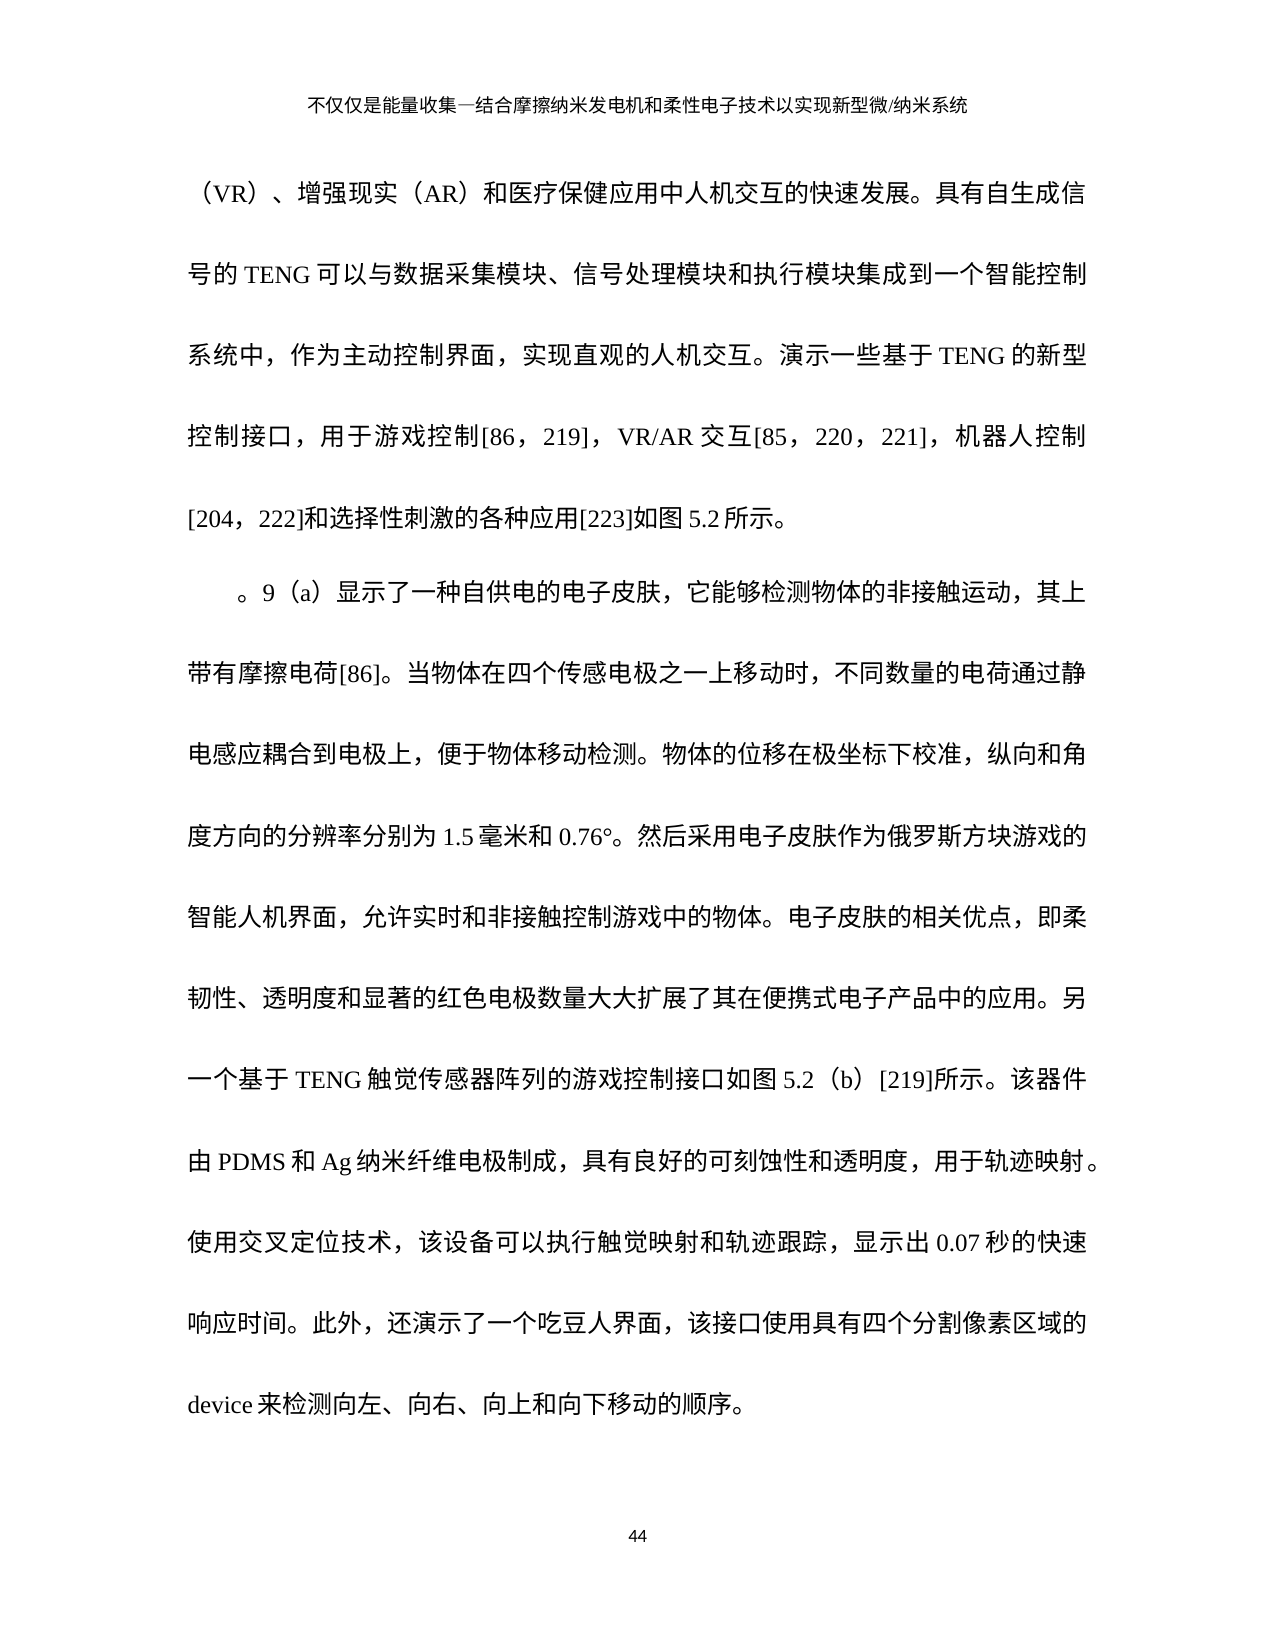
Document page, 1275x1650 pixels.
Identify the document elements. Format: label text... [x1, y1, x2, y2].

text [187, 159, 1087, 549]
text 。9（a）显示了一种自供电的电子皮肤，它能够检测物体的非接触运动，其上带有摩擦电荷[86]。当物体在四个传感电极之一上移动时，不同数量的电荷通过静电感应耦合到电极上，便于物体移动检测。物体的位移在极坐标下校准，纵向和角度方向的分辨率分别为1.5毫米和0.76°。然后采用电子皮肤作为俄罗斯方块游戏的智能人机界面，允许实时和非接触控制游戏中的物体。电子皮肤的相关优点，即柔韧性、透明度和显著的红色电极数量大大扩展了其在便携式电子产品中的应用。另一个基于TENG触觉传感器阵列的游戏控制接口如图5.2（b）[219]所示。该器件由PDMS和Ag纳米纤维电极制成，具有良好的可刻蚀性和透明度，用于轨迹映射。使用交叉定位技术，该设备可以执行触觉映射和轨迹跟踪，显示出0.07秒的快速响应时间。此外，还演示了一个吃豆人界面，该接口使用具有四个分割像素区域的device来检测向左、向右、向上和向下移动的顺序。 [187, 558, 1087, 1435]
